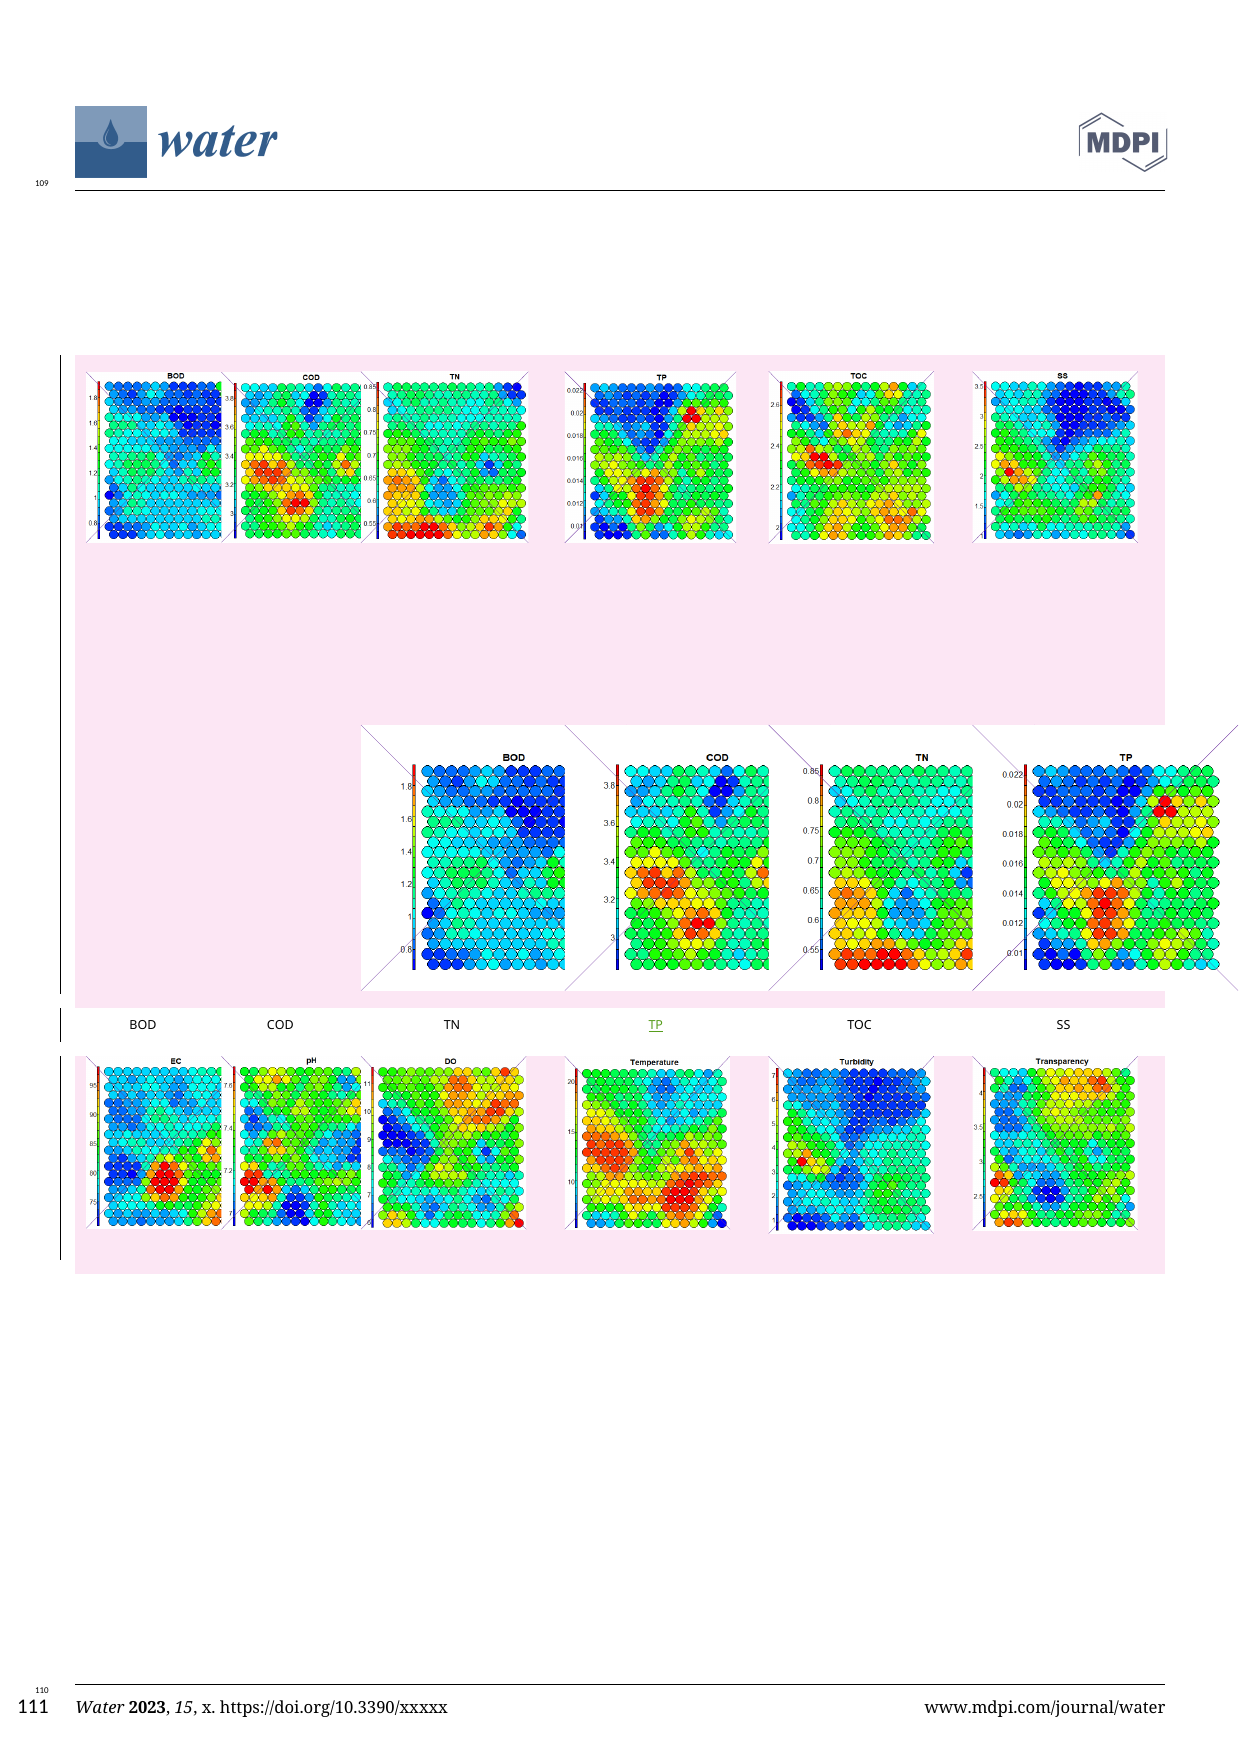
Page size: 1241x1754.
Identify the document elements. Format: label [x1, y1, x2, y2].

picture [362, 459, 527, 543]
picture [770, 1056, 933, 1143]
picture [222, 372, 443, 543]
table_cell [210, 1008, 350, 1056]
picture [87, 372, 303, 543]
picture [973, 371, 1137, 456]
picture [566, 1056, 729, 1141]
picture [361, 727, 492, 989]
table_cell [554, 1008, 757, 1056]
table_cell [350, 1008, 553, 1056]
picture [770, 371, 932, 456]
picture [564, 373, 648, 542]
picture [853, 373, 934, 542]
picture [566, 1144, 729, 1230]
picture [768, 372, 850, 542]
picture [75, 106, 278, 178]
picture [446, 373, 529, 542]
picture [770, 725, 1104, 991]
picture [86, 373, 167, 541]
picture [564, 1057, 646, 1228]
picture [86, 1058, 168, 1227]
picture [853, 1058, 934, 1232]
picture [362, 725, 696, 991]
picture [362, 1144, 525, 1230]
picture [1057, 1058, 1138, 1229]
picture [974, 459, 1136, 543]
picture [972, 373, 1054, 542]
picture [973, 1145, 1137, 1231]
table_cell [758, 1008, 961, 1056]
picture [362, 371, 527, 456]
picture [1056, 373, 1138, 541]
picture [445, 1057, 527, 1228]
picture [566, 725, 900, 991]
picture [362, 1056, 525, 1141]
table_cell [961, 1008, 1165, 1056]
picture [972, 1057, 1054, 1229]
picture [974, 725, 1236, 856]
picture [974, 1056, 1136, 1142]
picture [566, 371, 735, 455]
picture [768, 1057, 850, 1233]
picture [222, 1056, 442, 1230]
picture [1108, 726, 1239, 990]
picture [770, 1146, 933, 1234]
picture [652, 372, 737, 542]
picture [566, 459, 735, 543]
picture [87, 1056, 303, 1229]
table_cell [75, 1008, 210, 1056]
picture [770, 459, 933, 544]
picture [649, 1058, 730, 1228]
picture [974, 860, 1237, 991]
